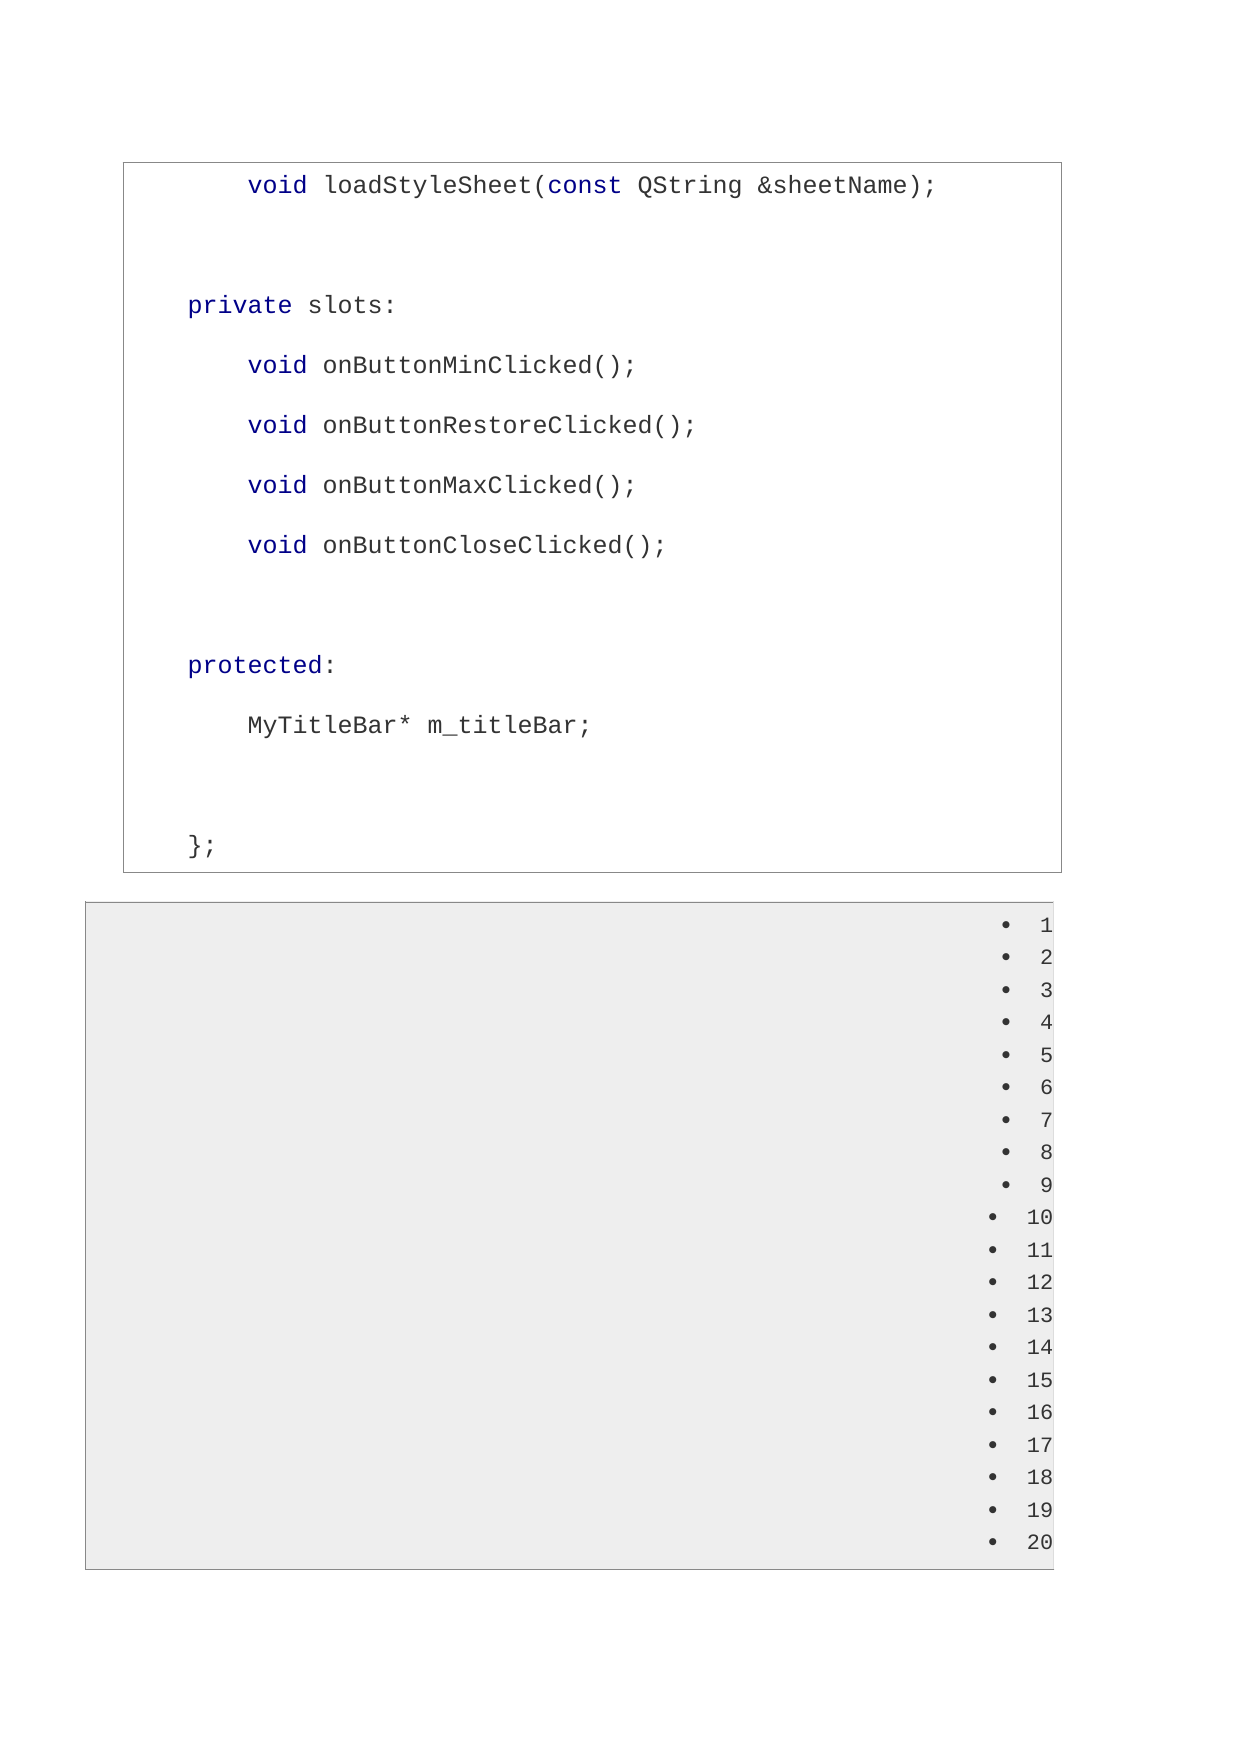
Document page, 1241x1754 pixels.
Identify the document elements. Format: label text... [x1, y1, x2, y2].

text protected: [124, 642, 1061, 683]
list 20 [86, 1519, 1053, 1569]
text void onButtonCloseClicked(); [124, 522, 1061, 563]
list 1 [86, 903, 1053, 934]
list 2 [86, 934, 1053, 966]
list 17 [86, 1421, 1053, 1454]
list 13 [86, 1291, 1053, 1324]
list 18 [86, 1454, 1053, 1486]
list 11 [86, 1226, 1053, 1259]
list 9 [86, 1161, 1053, 1194]
text }; [124, 822, 1061, 872]
text void onButtonMaxClicked(); [124, 462, 1061, 503]
list 15 [86, 1356, 1053, 1389]
list 14 [86, 1324, 1053, 1356]
text void onButtonRestoreClicked(); [124, 402, 1061, 443]
text MyTitleBar* m_titleBar; [124, 702, 1061, 743]
list 10 [86, 1194, 1053, 1226]
list 7 [86, 1096, 1053, 1129]
list 16 [86, 1389, 1053, 1421]
list 3 [86, 966, 1053, 999]
list 19 [86, 1486, 1053, 1519]
text void onButtonMinClicked(); [124, 342, 1061, 383]
list 6 [86, 1064, 1053, 1096]
list 8 [86, 1129, 1053, 1161]
list 12 [86, 1259, 1053, 1291]
text private slots: [124, 282, 1061, 323]
list 5 [86, 1031, 1053, 1064]
list 4 [86, 999, 1053, 1031]
text void loadStyleSheet(const QString &sheetName); [124, 163, 1061, 203]
